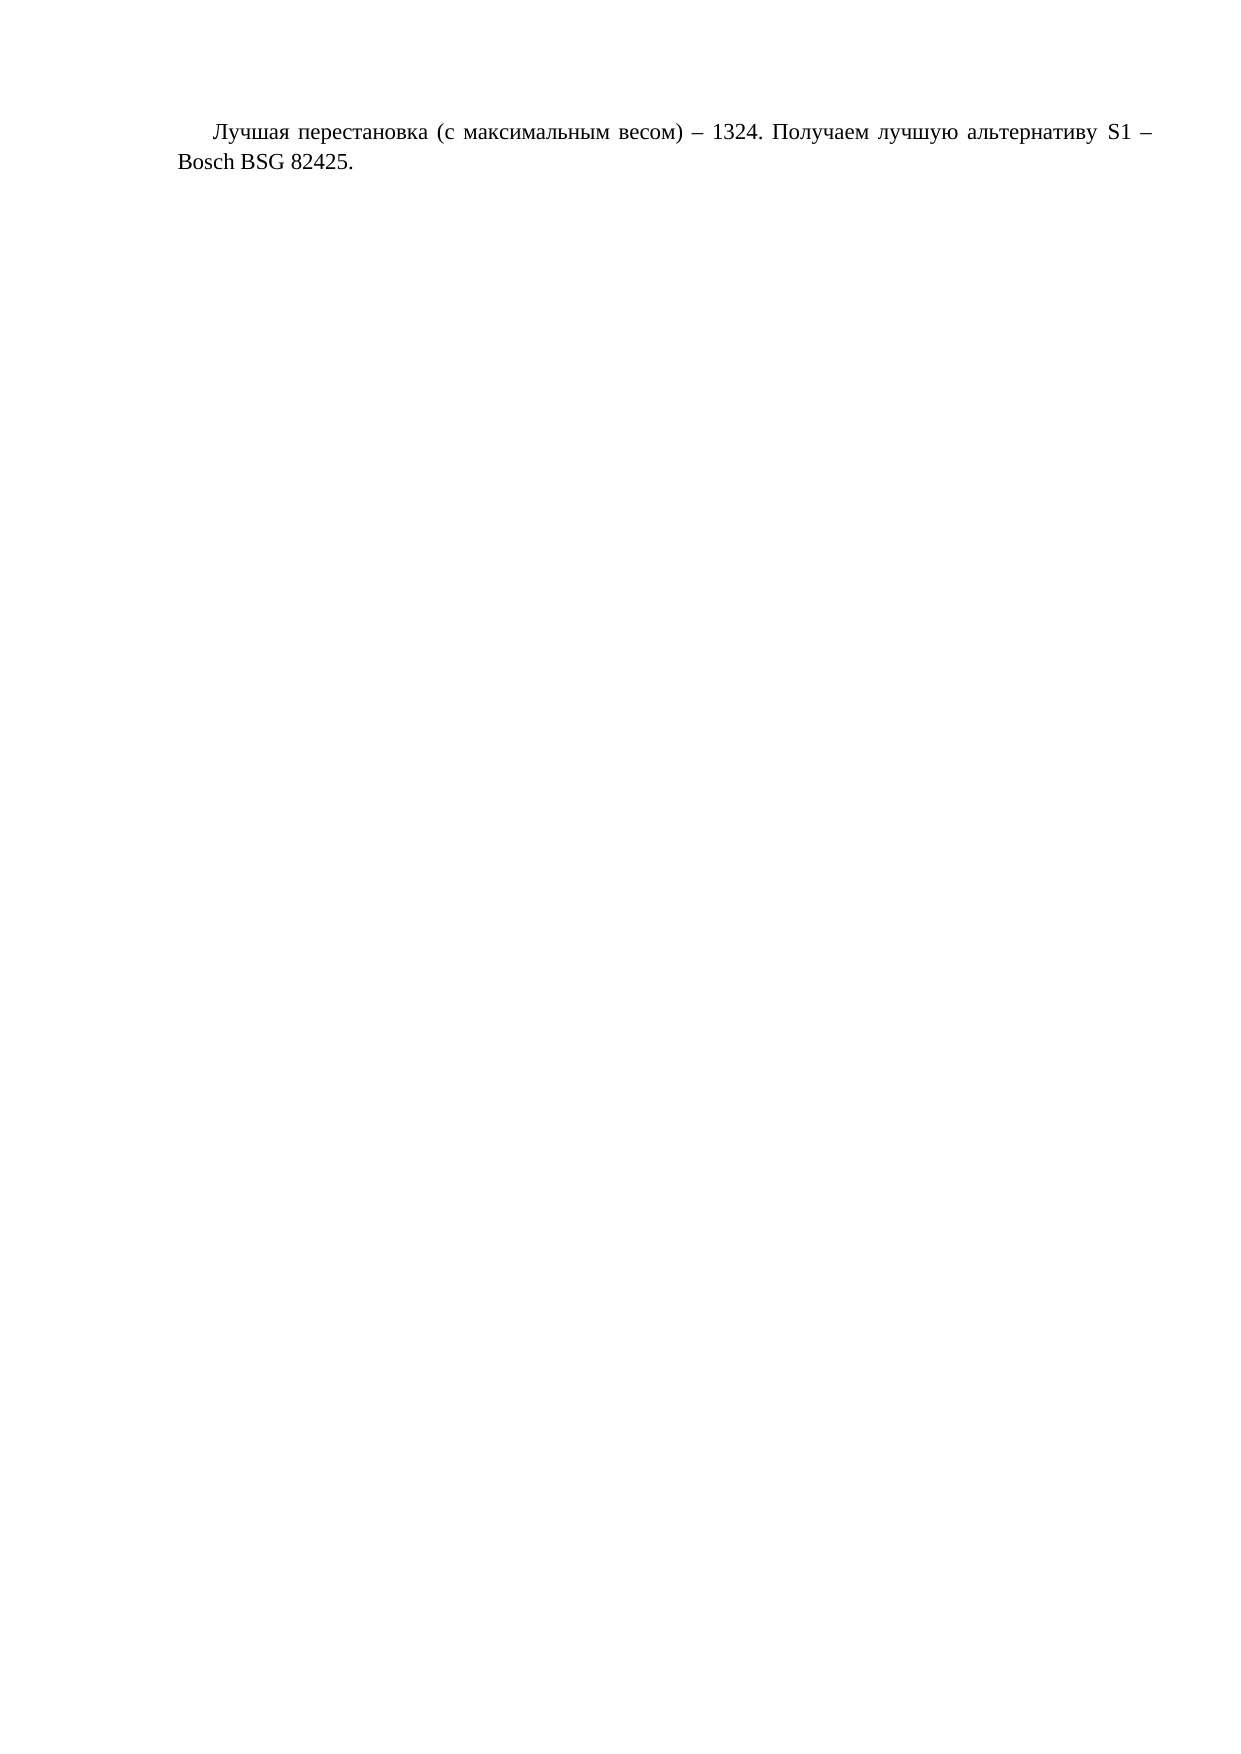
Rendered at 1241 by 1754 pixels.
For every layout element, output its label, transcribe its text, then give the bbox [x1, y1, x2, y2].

text Лучшая перестановка (с максимальным весом) – 1324. Получаем лучшую альтернативу S1 – Bosch BSG 82425. [177, 118, 1152, 175]
